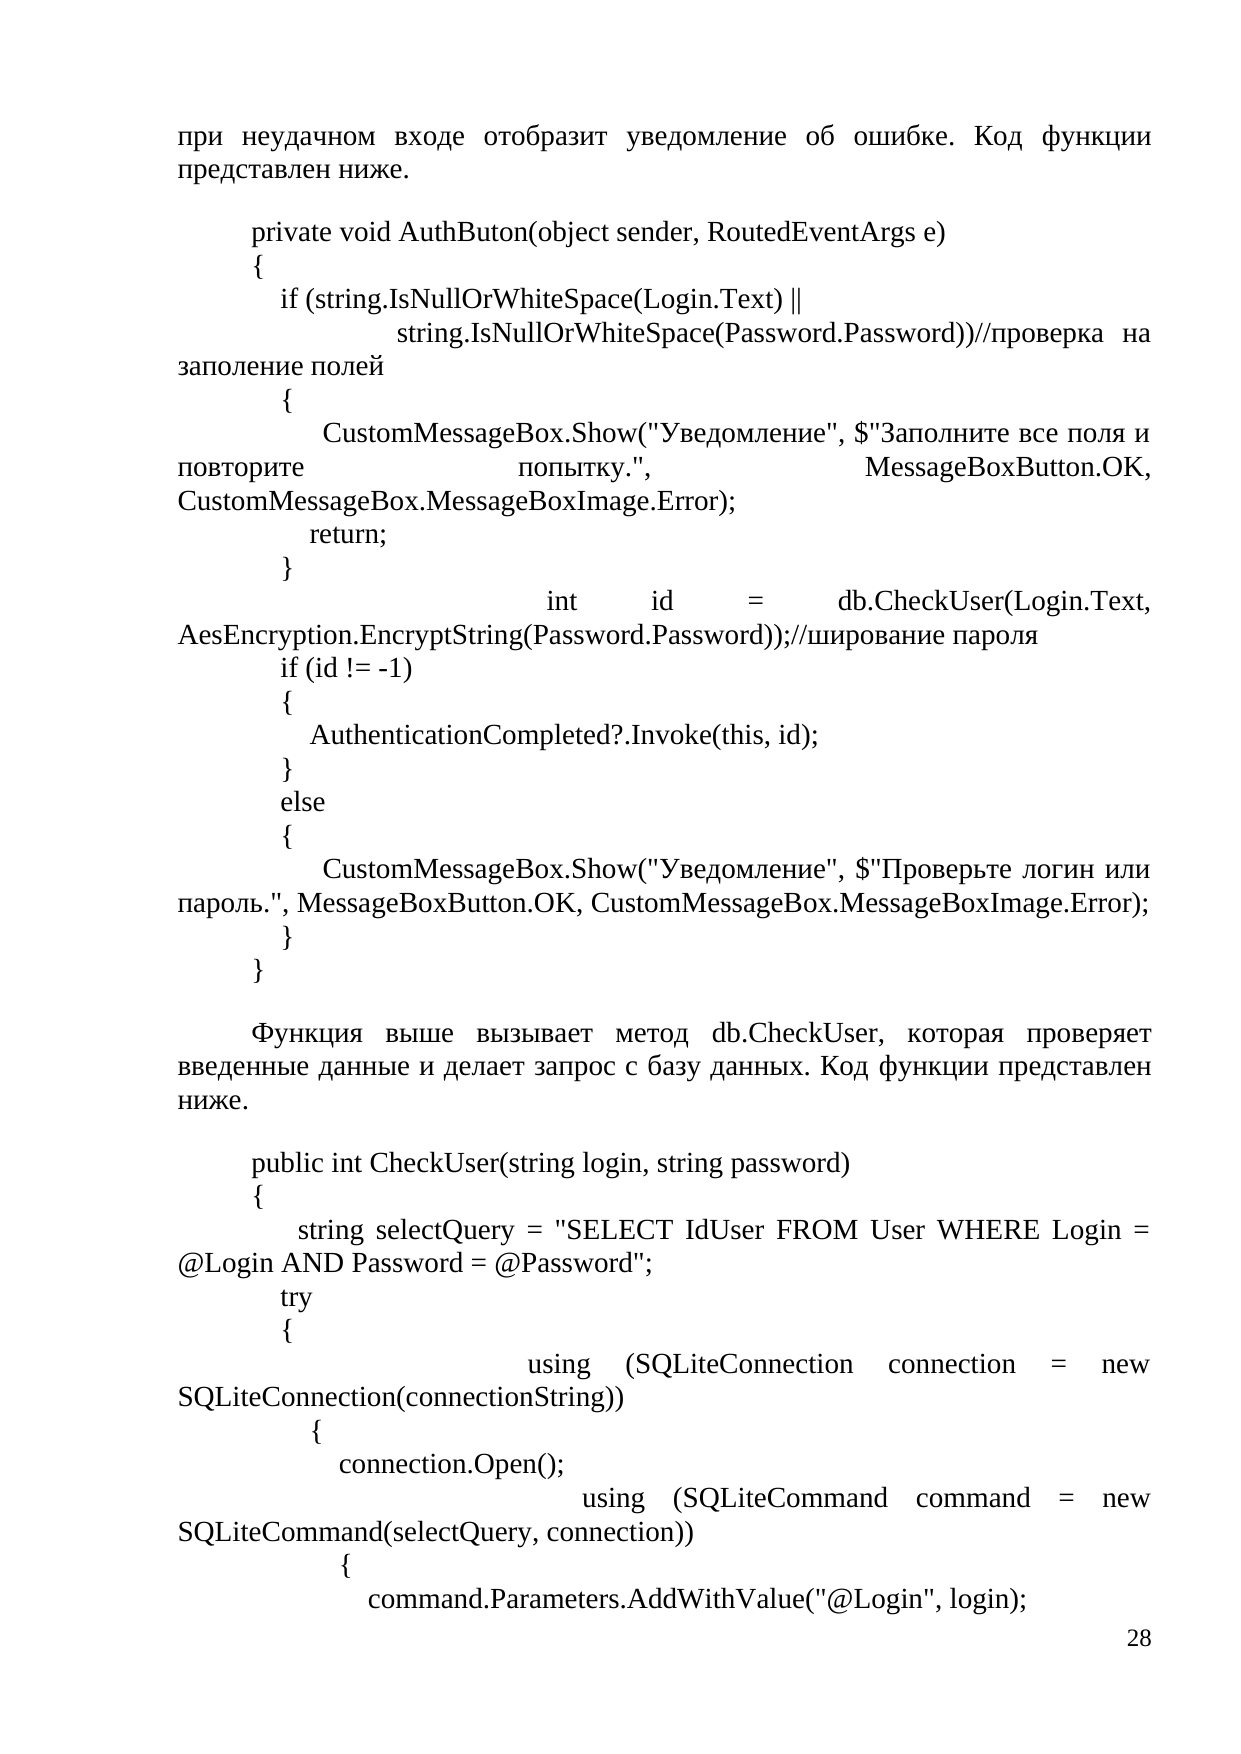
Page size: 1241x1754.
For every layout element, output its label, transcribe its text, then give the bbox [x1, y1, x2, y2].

text if (string.IsNullOrWhiteSpace(Login.Text) || [177, 281, 1152, 315]
text AuthenticationCompleted?.Invoke(this, id); [177, 717, 1152, 751]
text { [177, 382, 1152, 416]
text private void AuthButon(object sender, RoutedEventArgs e) [177, 214, 1152, 248]
text using (SQLiteCommand command = new SQLiteCommand(selectQuery, connection)) [177, 1480, 1152, 1547]
text { [177, 1178, 1152, 1212]
text else [177, 784, 1152, 818]
text CustomMessageBox.Show("Уведомление", $"Заполните все поля и повторите попытку.", MessageBoxButton.OK, CustomMessageBox.MessageBoxImage.Error); [177, 416, 1152, 516]
text string.IsNullOrWhiteSpace(Password.Password))//проверка на заполение полей [177, 315, 1152, 382]
text using (SQLiteConnection connection = new SQLiteConnection(connectionString)) [177, 1346, 1152, 1413]
text public int CheckUser(string login, string password) [177, 1145, 1152, 1178]
text return; [177, 516, 1152, 550]
text string selectQuery = "SELECT IdUser FROM User WHERE Login = @Login AND Password = @Password"; [177, 1212, 1152, 1279]
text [177, 118, 1152, 185]
text } [177, 751, 1152, 784]
text } [177, 550, 1152, 583]
text connection.Open(); [177, 1447, 1152, 1480]
text CustomMessageBox.Show("Уведомление", $"Проверьте логин или пароль.", MessageBoxButton.OK, CustomMessageBox.MessageBoxImage.Error); [177, 852, 1152, 919]
text try [177, 1279, 1152, 1312]
text int id = db.CheckUser(Login.Text, AesEncryption.EncryptString(Password.Password));//ширование пароля [177, 583, 1152, 650]
text } [177, 919, 1152, 952]
text if (id != -1) [177, 650, 1152, 684]
text { [177, 1312, 1152, 1346]
text { [177, 248, 1152, 281]
text { [177, 818, 1152, 852]
text { [177, 1547, 1152, 1581]
text { [177, 684, 1152, 717]
text Функция выше вызывает метод db.CheckUser, которая проверяет введенные данные и делает запрос с базу данных. Код функции представлен ниже. [177, 1015, 1152, 1116]
text command.Parameters.AddWithValue("@Login", login); [177, 1581, 1152, 1614]
text } [177, 952, 1152, 986]
text { [177, 1413, 1152, 1447]
